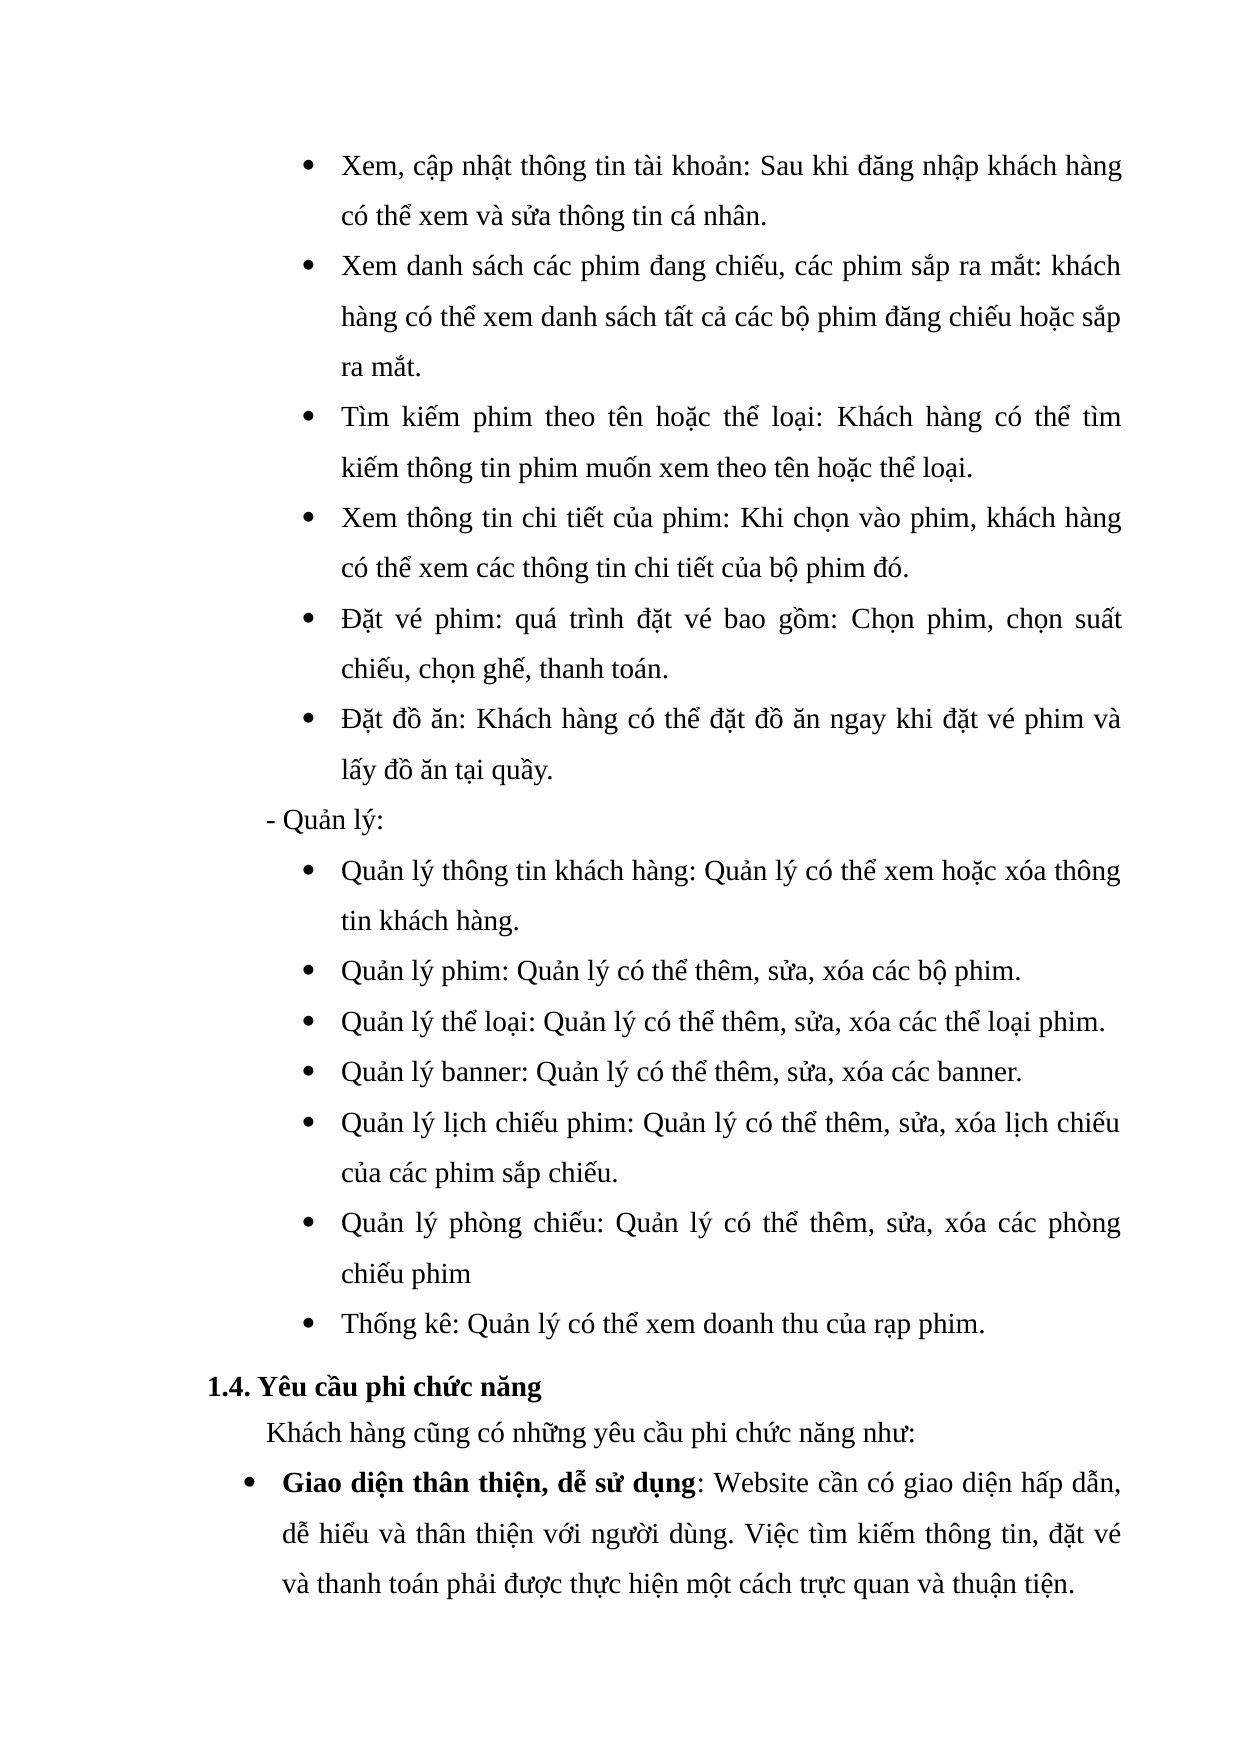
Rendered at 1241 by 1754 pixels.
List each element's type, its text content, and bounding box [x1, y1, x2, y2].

list Đặt đồ ăn: Khách hàng có thể đặt đồ ăn ngay khi đặt vé phim và lấy đồ ăn tại quầy. [303, 702, 1122, 786]
text - Quản lý: [207, 802, 1122, 836]
list Xem thông tin chi tiết của phim: Khi chọn vào phim, khách hàng có thể xem các thông tin chi tiết của bộ phim đó. [303, 500, 1122, 584]
list Quản lý phòng chiếu: Quản lý có thể thêm, sửa, xóa các phòng chiếu phim [303, 1205, 1122, 1289]
list Đặt vé phim: quá trình đặt vé bao gồm: Chọn phim, chọn suất chiếu, chọn ghế, thanh toán. [303, 601, 1122, 685]
list Xem danh sách các phim đang chiếu, các phim sắp ra mắt: khách hàng có thể xem danh sách tất cả các bộ phim đăng chiếu hoặc sắp ra mắt. [303, 248, 1122, 383]
list Giao diện thân thiện, dễ sử dụng: Website cần có giao diện hấp dẫn, dễ hiểu và thân thiện với người dùng. Việc tìm kiếm thông tin, đặt vé và thanh toán phải được thực hiện một cách trực quan và thuận tiện. [244, 1465, 1122, 1600]
subtitle 1.4. Yêu cầu phi chức năng [207, 1369, 1122, 1403]
list Xem, cập nhật thông tin tài khoản: Sau khi đăng nhập khách hàng có thể xem và sửa thông tin cá nhân. [303, 148, 1122, 232]
list Quản lý banner: Quản lý có thể thêm, sửa, xóa các banner. [303, 1054, 1122, 1088]
list Quản lý thông tin khách hàng: Quản lý có thể xem hoặc xóa thông tin khách hàng. [303, 853, 1122, 937]
list Tìm kiếm phim theo tên hoặc thể loại: Khách hàng có thể tìm kiếm thông tin phim muốn xem theo tên hoặc thể loại. [303, 399, 1122, 483]
text Khách hàng cũng có những yêu cầu phi chức năng như: [207, 1415, 1122, 1449]
list Quản lý thể loại: Quản lý có thể thêm, sửa, xóa các thể loại phim. [303, 1004, 1122, 1037]
list Quản lý phim: Quản lý có thể thêm, sửa, xóa các bộ phim. [303, 953, 1122, 987]
list Quản lý lịch chiếu phim: Quản lý có thể thêm, sửa, xóa lịch chiếu của các phim sắp chiếu. [303, 1105, 1122, 1189]
list Thống kê: Quản lý có thể xem doanh thu của rạp phim. [303, 1306, 1122, 1340]
